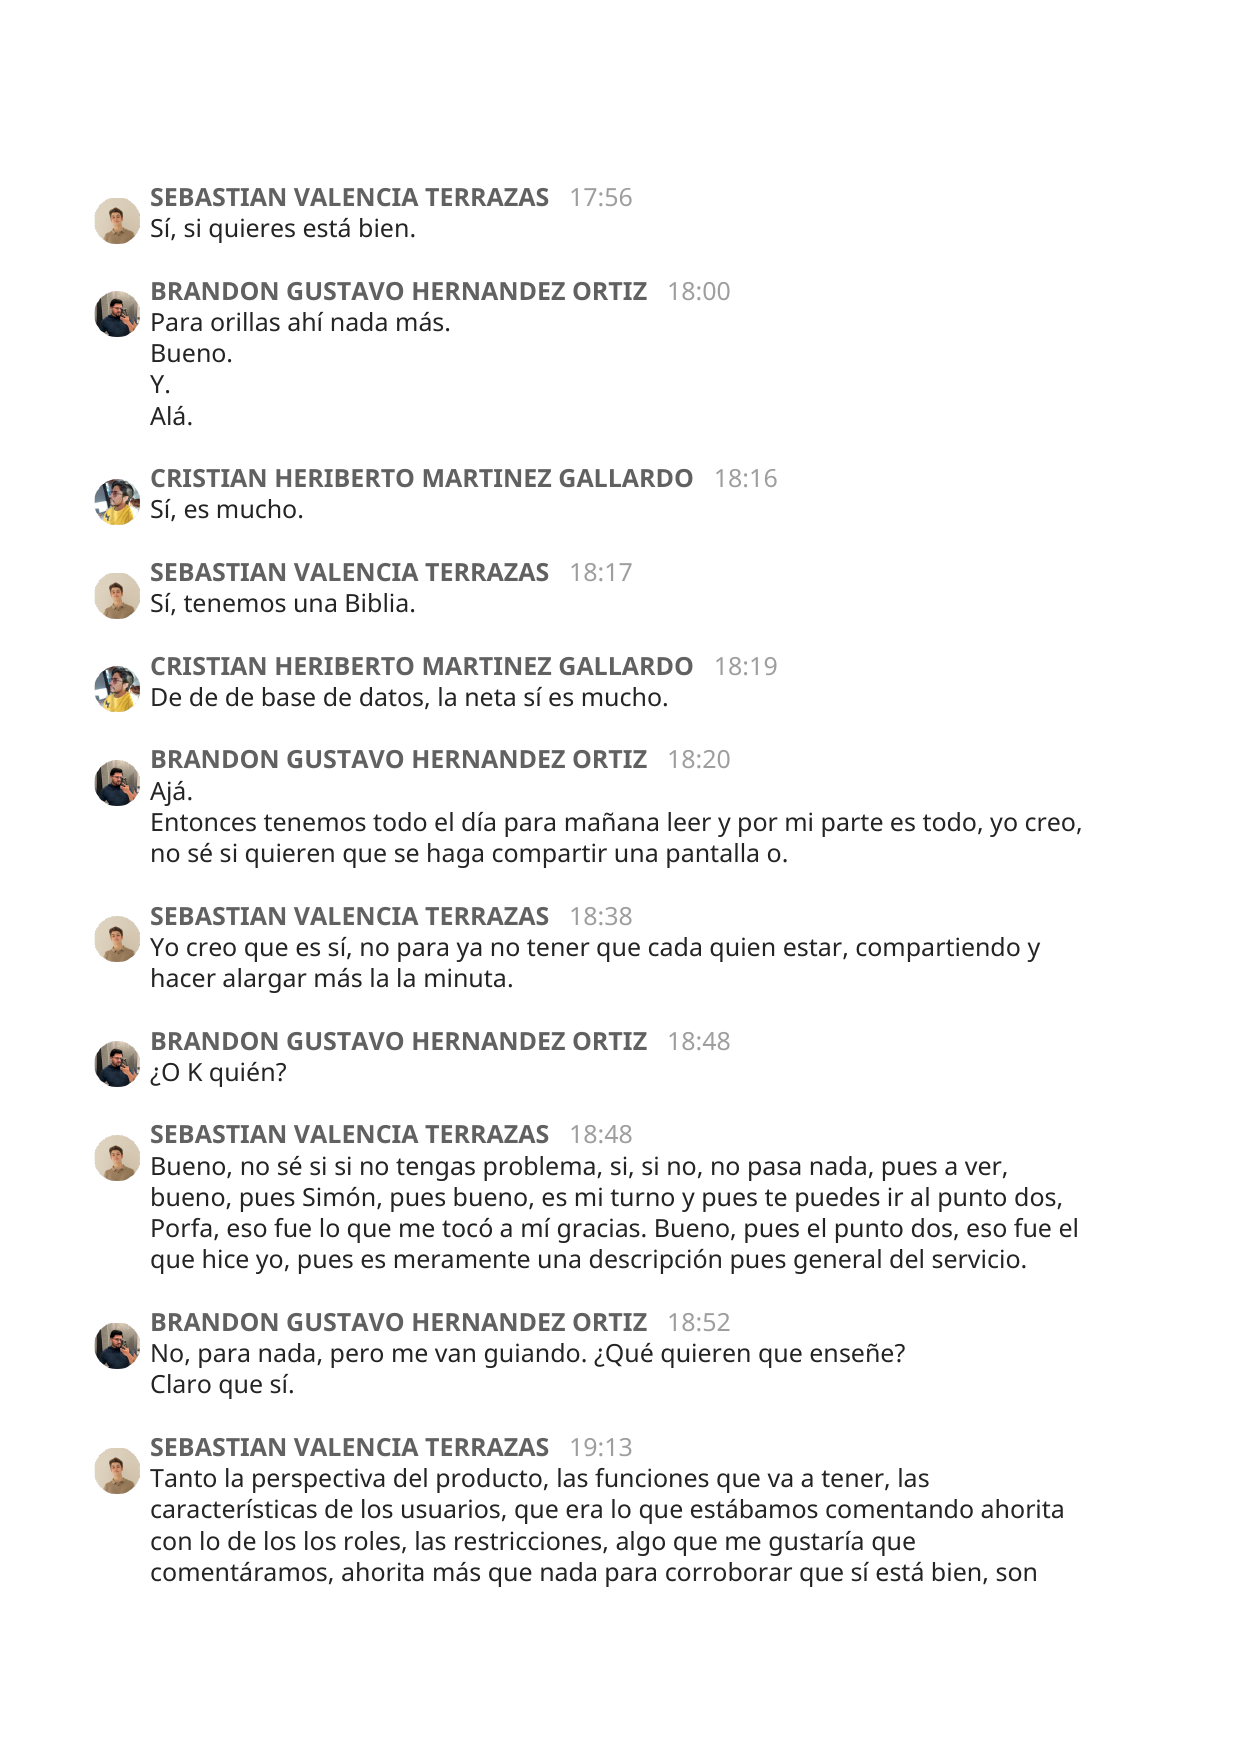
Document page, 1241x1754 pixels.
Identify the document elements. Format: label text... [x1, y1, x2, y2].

picture [94, 479, 140, 525]
picture [94, 916, 140, 962]
picture [94, 291, 140, 337]
picture [94, 573, 140, 619]
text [150, 1400, 1090, 1587]
text BRANDON GUSTAVO HERNANDEZ ORTIZ 18:00 Para orillas ahí nada más. Bueno. Y. Alá. [150, 244, 1090, 431]
text BRANDON GUSTAVO HERNANDEZ ORTIZ 18:20 Ajá. Entonces tenemos todo el día para mañana leer y por mi parte es todo, yo creo, no sé si quieren que se haga compartir una pantalla o. [150, 712, 1090, 869]
picture [94, 760, 140, 806]
picture [94, 1448, 140, 1494]
picture [94, 666, 140, 712]
picture [94, 1323, 140, 1369]
text BRANDON GUSTAVO HERNANDEZ ORTIZ 18:48 ¿O K quién? [150, 994, 1090, 1087]
text SEBASTIAN VALENCIA TERRAZAS 18:48 Bueno, no sé si si no tengas problema, si, si no, no pasa nada, pues a ver, bueno, pues Simón, pues bueno, es mi turno y pues te puedes ir al punto dos, Porfa, eso fue lo que me tocó a mí gracias. Bueno, pues el punto dos, eso fue el que hice yo, pues es meramente una descripción pues general del servicio. [150, 1087, 1090, 1275]
text SEBASTIAN VALENCIA TERRAZAS 17:56 Sí, si quieres está bien. [150, 150, 1090, 244]
text SEBASTIAN VALENCIA TERRAZAS 18:38 Yo creo que es sí, no para ya no tener que cada quien estar, compartiendo y hacer alargar más la la minuta. [150, 869, 1090, 994]
text SEBASTIAN VALENCIA TERRAZAS 18:17 Sí, tenemos una Biblia. [150, 525, 1090, 619]
text CRISTIAN HERIBERTO MARTINEZ GALLARDO 18:16 Sí, es mucho. [150, 431, 1090, 525]
picture [94, 198, 140, 244]
text BRANDON GUSTAVO HERNANDEZ ORTIZ 18:52 No, para nada, pero me van guiando. ¿Qué quieren que enseñe? Claro que sí. [150, 1275, 1090, 1400]
text CRISTIAN HERIBERTO MARTINEZ GALLARDO 18:19 De de de base de datos, la neta sí es mucho. [150, 619, 1090, 712]
picture [94, 1135, 140, 1181]
picture [94, 1041, 140, 1087]
